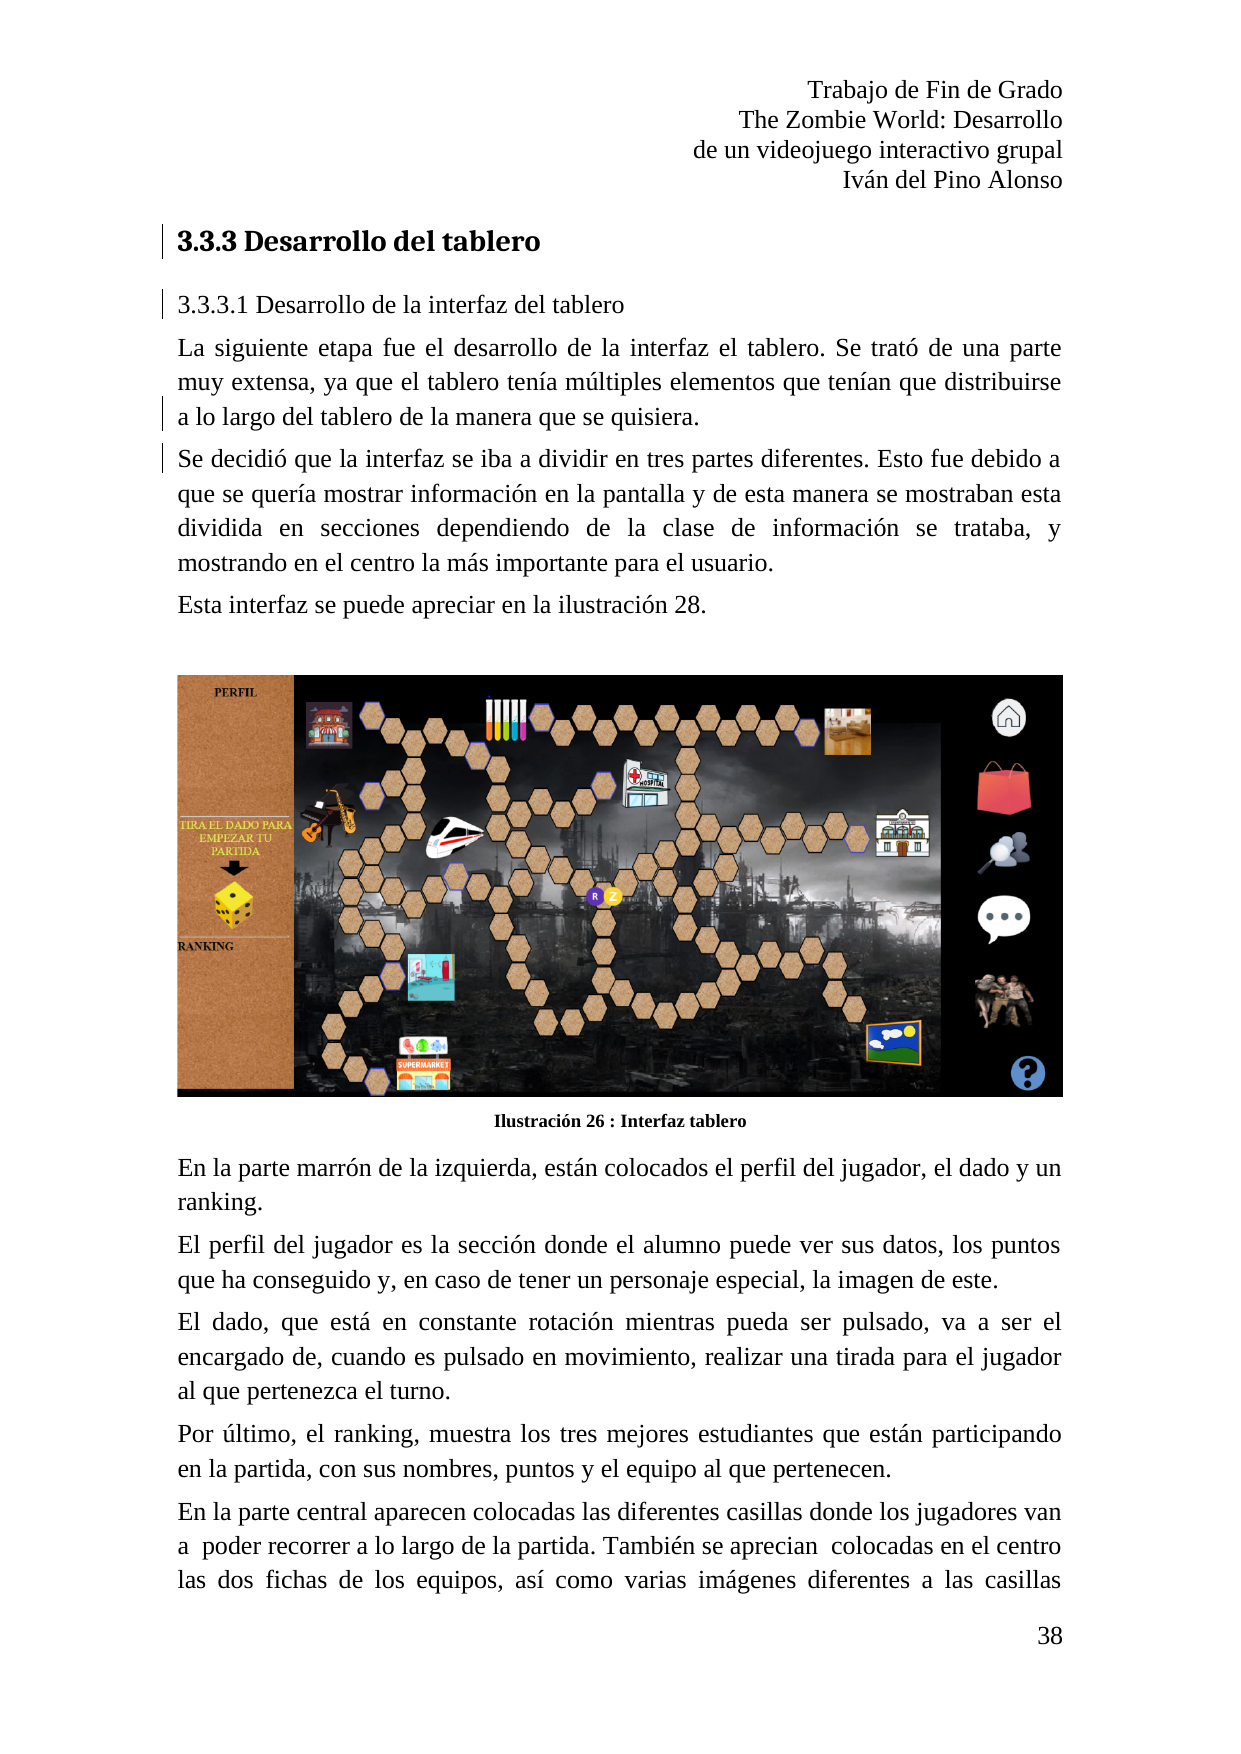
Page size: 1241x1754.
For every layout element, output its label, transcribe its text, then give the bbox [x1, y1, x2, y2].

text Esta interfaz se puede apreciar en la ilustración 28. [177, 589, 1063, 619]
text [177, 1496, 1063, 1594]
text En la parte marrón de la izquierda, están colocados el perfil del jugador, el dado y un ranking. [177, 1152, 1063, 1216]
text La siguiente etapa fue el desarrollo de la interfaz el tablero. Se trató de una parte muy extensa, ya que el tablero tenía múltiples elementos que tenían que distribuirse a lo largo del tablero de la manera que se quisiera. [177, 332, 1063, 431]
text 3.3.3.1 Desarrollo de la interfaz del tablero [177, 289, 1063, 319]
picture [177, 675, 1063, 1097]
text Ilustración : Interfaz tablero [177, 1109, 1063, 1131]
subtitle 3.3.3 Desarrollo del tablero [177, 224, 1063, 258]
text Se decidió que la interfaz se iba a dividir en tres partes diferentes. Esto fue debido a que se quería mostrar información en la pantalla y de esta manera se mostraban esta dividida en secciones dependiendo de la clase de información se trataba, y mostrando en el centro la más importante para el usuario. [177, 443, 1063, 577]
text El dado, que está en constante rotación mientras pueda ser pulsado, va a ser el encargado de, cuando es pulsado en movimiento, realizar una tirada para el jugador al que pertenezca el turno. [177, 1306, 1063, 1405]
text Por último, el ranking, muestra los tres mejores estudiantes que están participando en la partida, con sus nombres, puntos y el equipo al que pertenecen. [177, 1418, 1063, 1483]
text El perfil del jugador es la sección donde el alumno puede ver sus datos, los puntos que ha conseguido y, en caso de tener un personaje especial, la imagen de este. [177, 1229, 1063, 1294]
